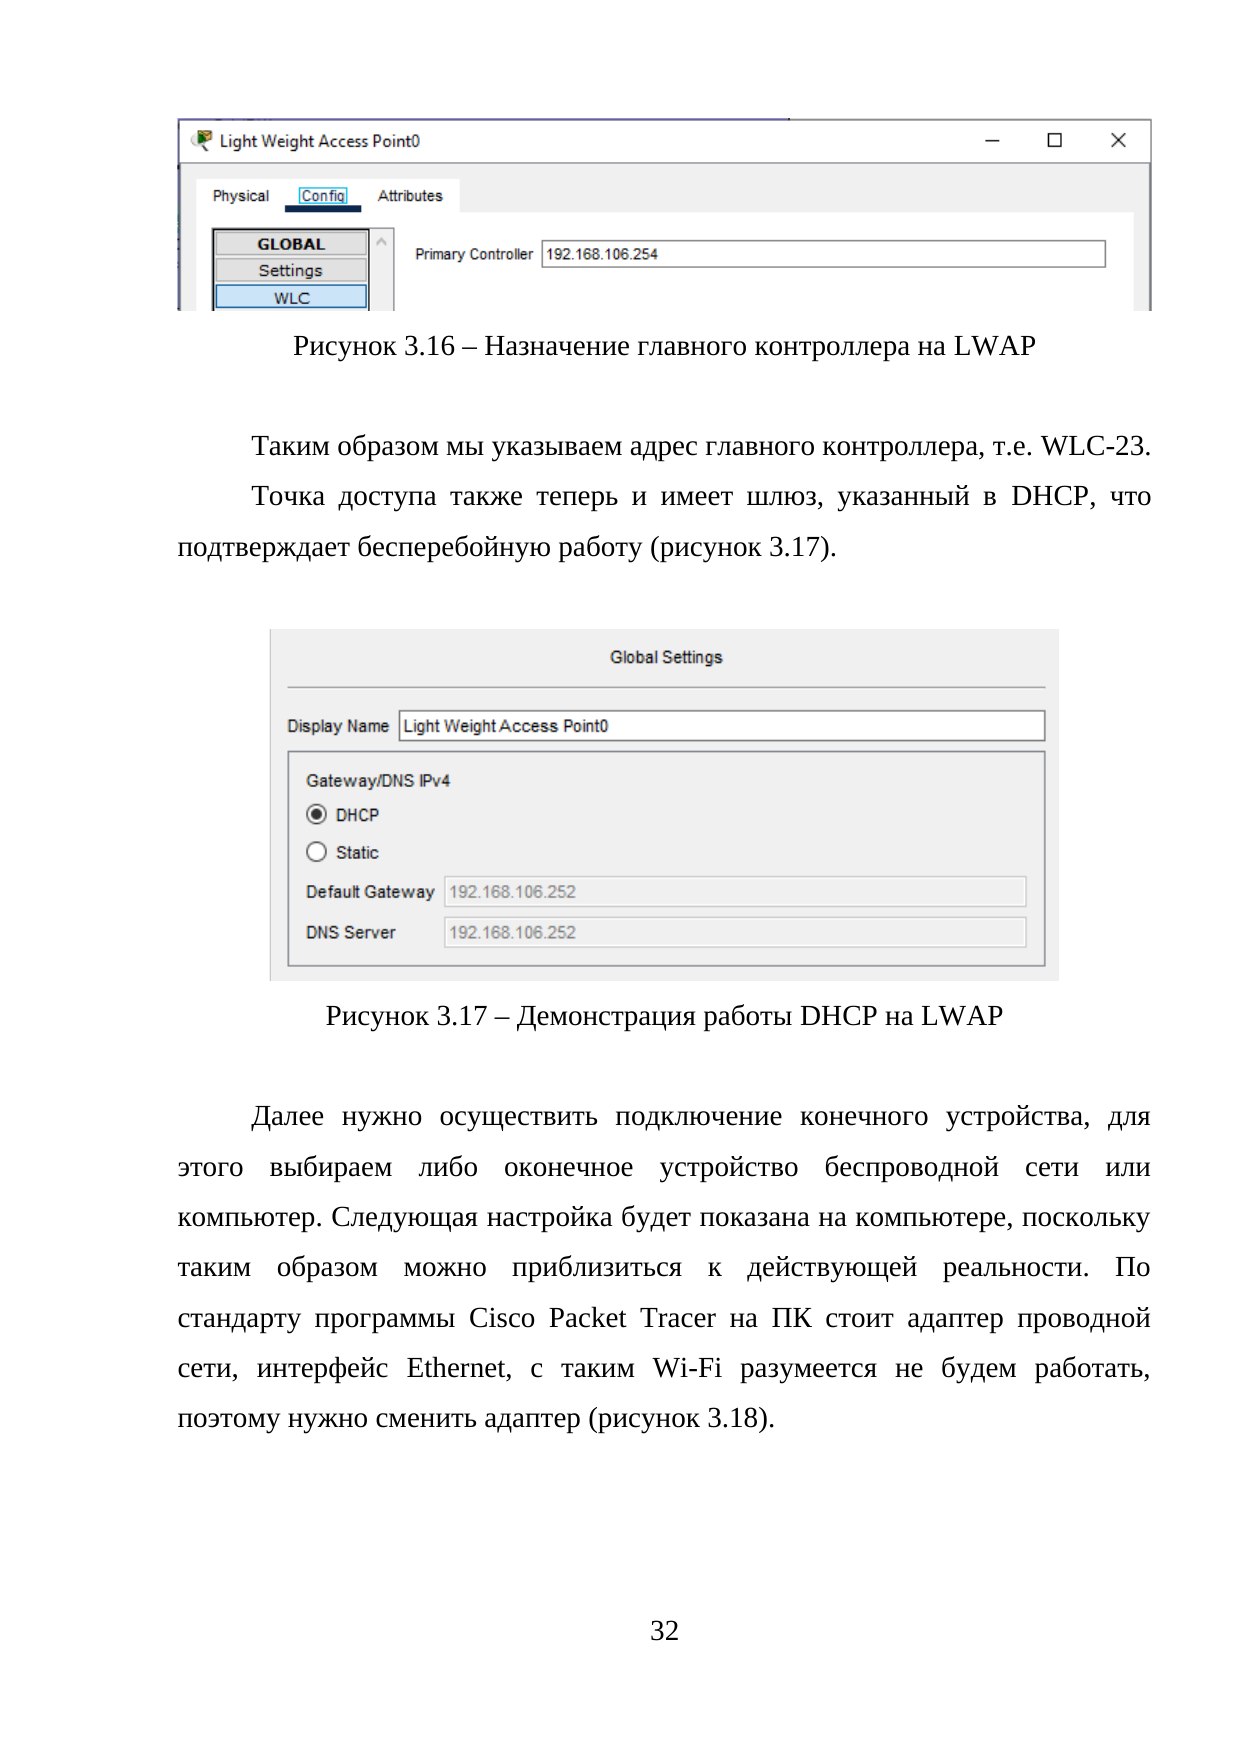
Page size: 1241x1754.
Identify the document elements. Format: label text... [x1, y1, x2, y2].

picture [269, 629, 1059, 981]
text Далее нужно осуществить подключение конечного устройства, для этого выбираем либо оконечное устройство беспроводной сети или компьютер. Следующая настройка будет показана на компьютере, поскольку таким образом можно приблизиться к действующей реальности. По стандарту программы Cisco Packet Tracer на ПК стоит адаптер проводной сети, интерфейс Ethernet, с таким Wi-Fi разумеется не будем работать, поэтому нужно сменить адаптер (рисунок 3.18). [177, 1098, 1152, 1434]
text Таким образом мы указываем адрес главного контроллера, т.е. WLC-23. [177, 428, 1152, 462]
text Рисунок 3.17 – Демонстрация работы DHCР на LWAP [177, 998, 1152, 1031]
text Рисунок 3.16 – Назначение главного контроллера на LWAP [177, 328, 1152, 361]
picture [177, 118, 1152, 311]
text Точка доступа также теперь и имеет шлюз, указанный в DHCP, что подтверждает бесперебойную работу (рисунок 3.17). [177, 478, 1152, 562]
